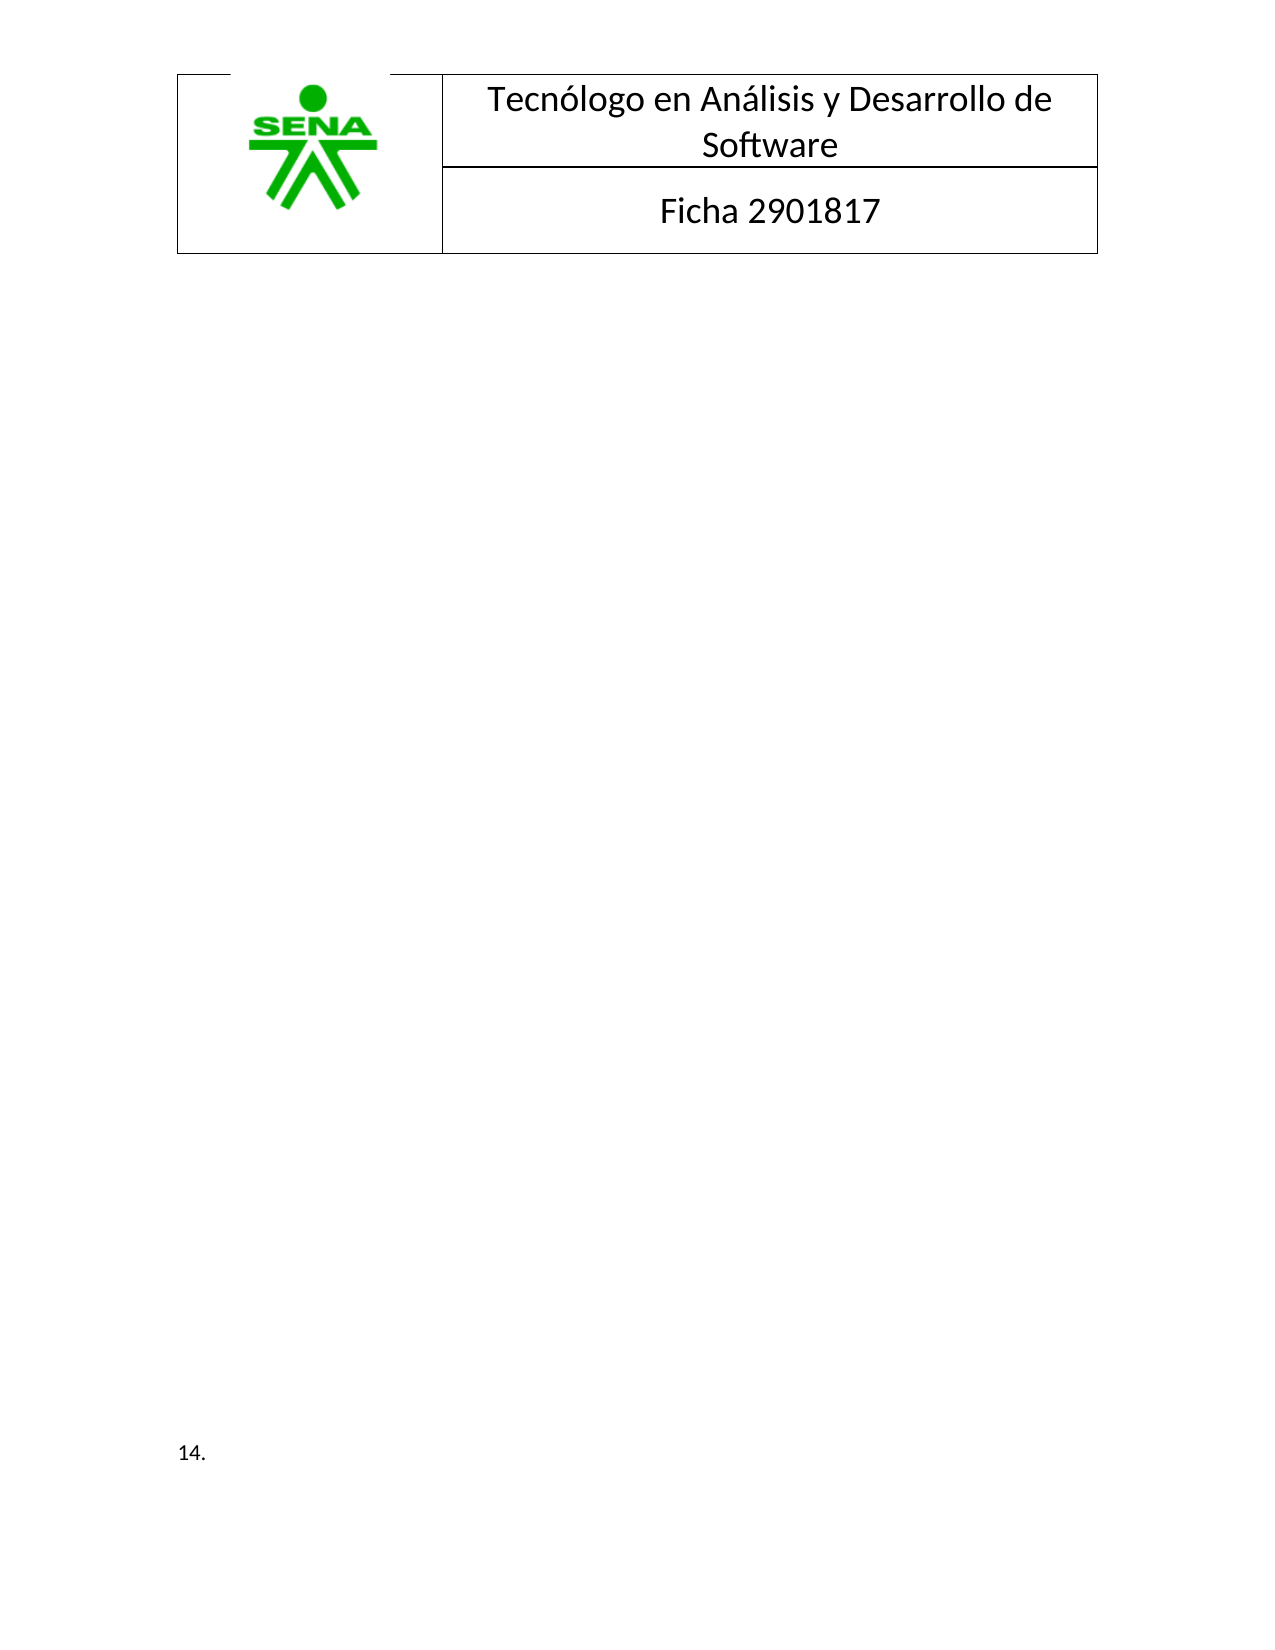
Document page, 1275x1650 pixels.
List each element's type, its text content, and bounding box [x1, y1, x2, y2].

text 14. [177, 1438, 1098, 1466]
picture [230, 74, 390, 226]
